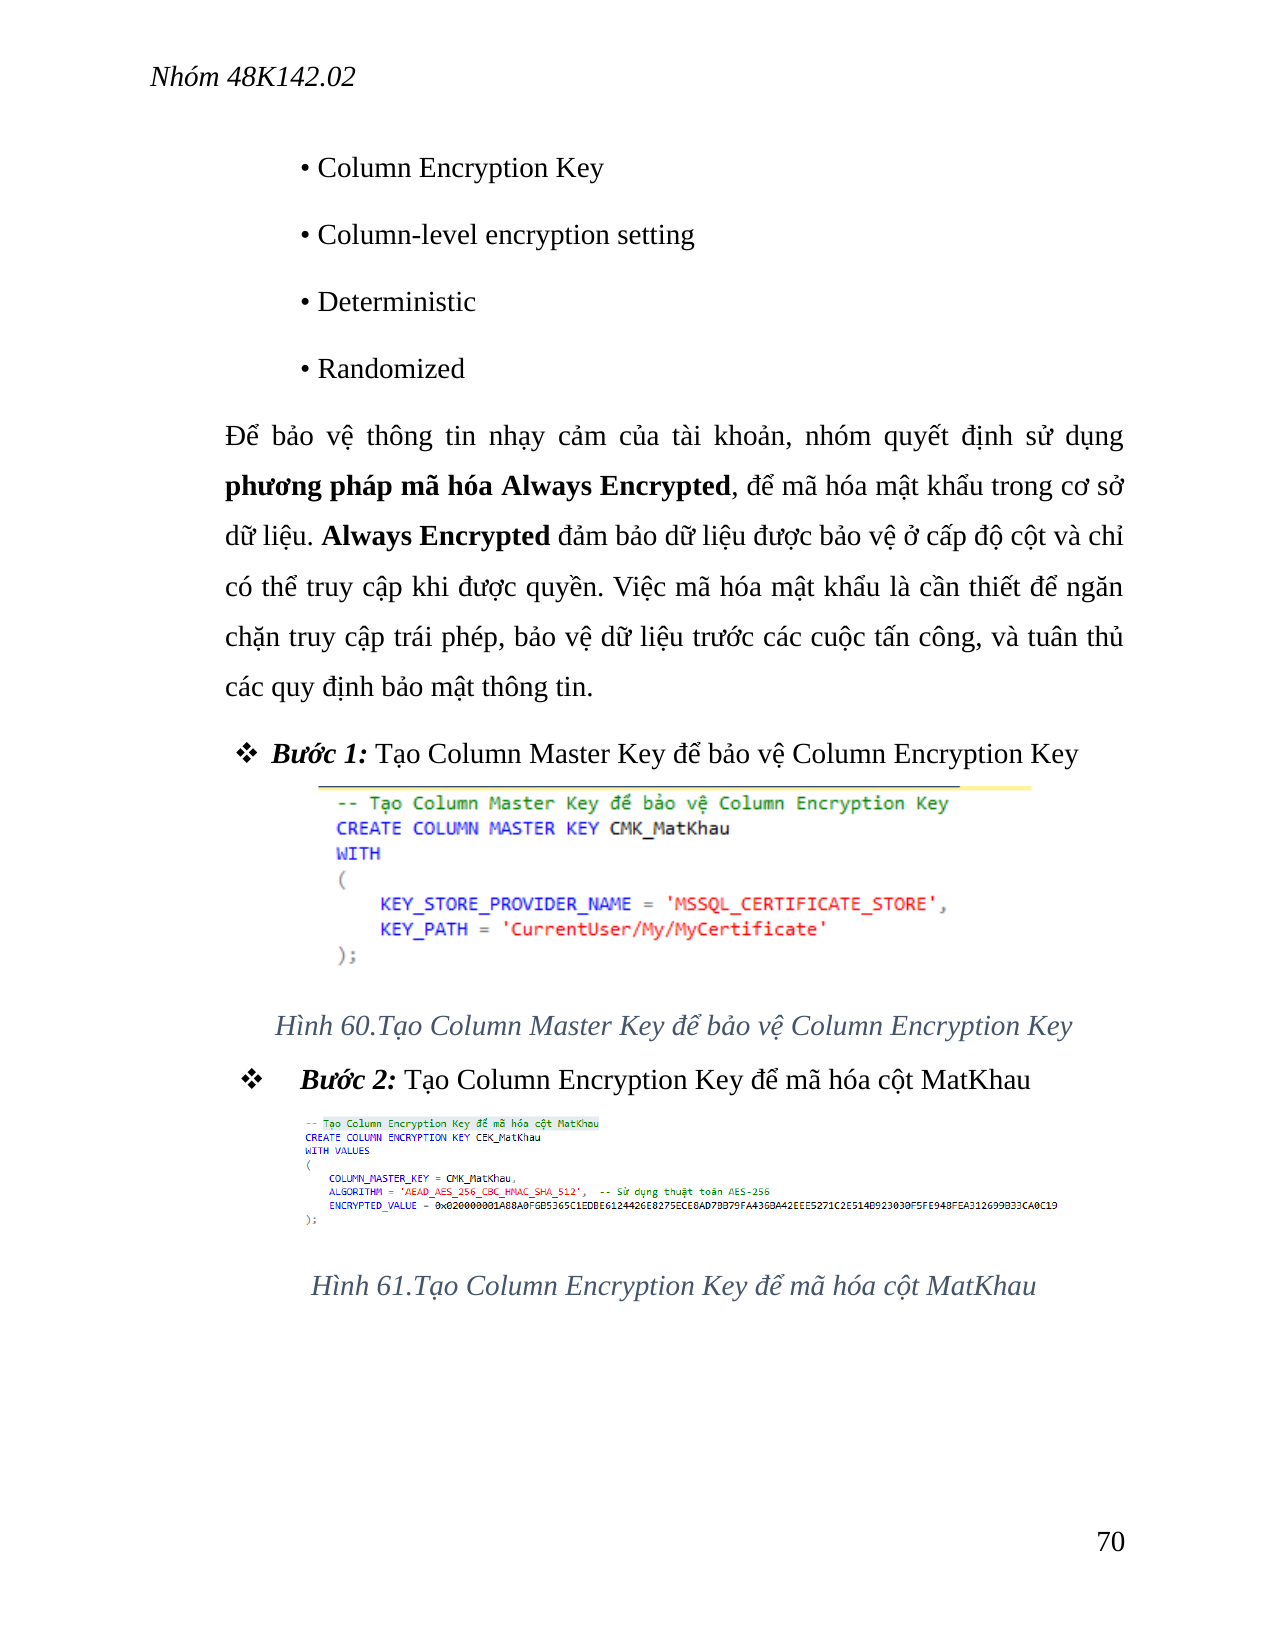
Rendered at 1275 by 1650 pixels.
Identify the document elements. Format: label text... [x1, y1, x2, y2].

text • Column Encryption Key [300, 150, 1125, 183]
text • Column-level encryption setting [300, 217, 1125, 251]
text • Deterministic [300, 284, 1125, 317]
text Hình 60.Tạo Column Master Key để bảo vệ Column Encryption Key [150, 1008, 1125, 1042]
text • Randomized [300, 351, 1125, 384]
text Để bảo vệ thông tin nhạy cảm của tài khoản, nhóm quyết định sử dụng phương pháp mã hóa Always Encrypted, để mã hóa mật khẩu trong cơ sở dữ liệu. Always Encrypted đảm bảo dữ liệu được bảo vệ ở cấp độ cột và chỉ có thể truy cập khi được quyền. Việc mã hóa mật khẩu là cần thiết để ngăn chặn truy cập trái phép, bảo vệ dữ liệu trước các cuộc tấn công, và tuân thủ các quy định bảo mật thông tin. [225, 418, 1125, 703]
text Hình 61.Tạo Column Encryption Key để mã hóa cột MatKhau [150, 1268, 1125, 1301]
list Bước 2: Tạo Column Encryption Key để mã hóa cột MatKhau [225, 1062, 1125, 1096]
picture [290, 1112, 1073, 1235]
list Bước 1: Tạo Column Master Key để bảo vệ Column Encryption Key [187, 736, 1125, 770]
picture [318, 786, 1032, 975]
